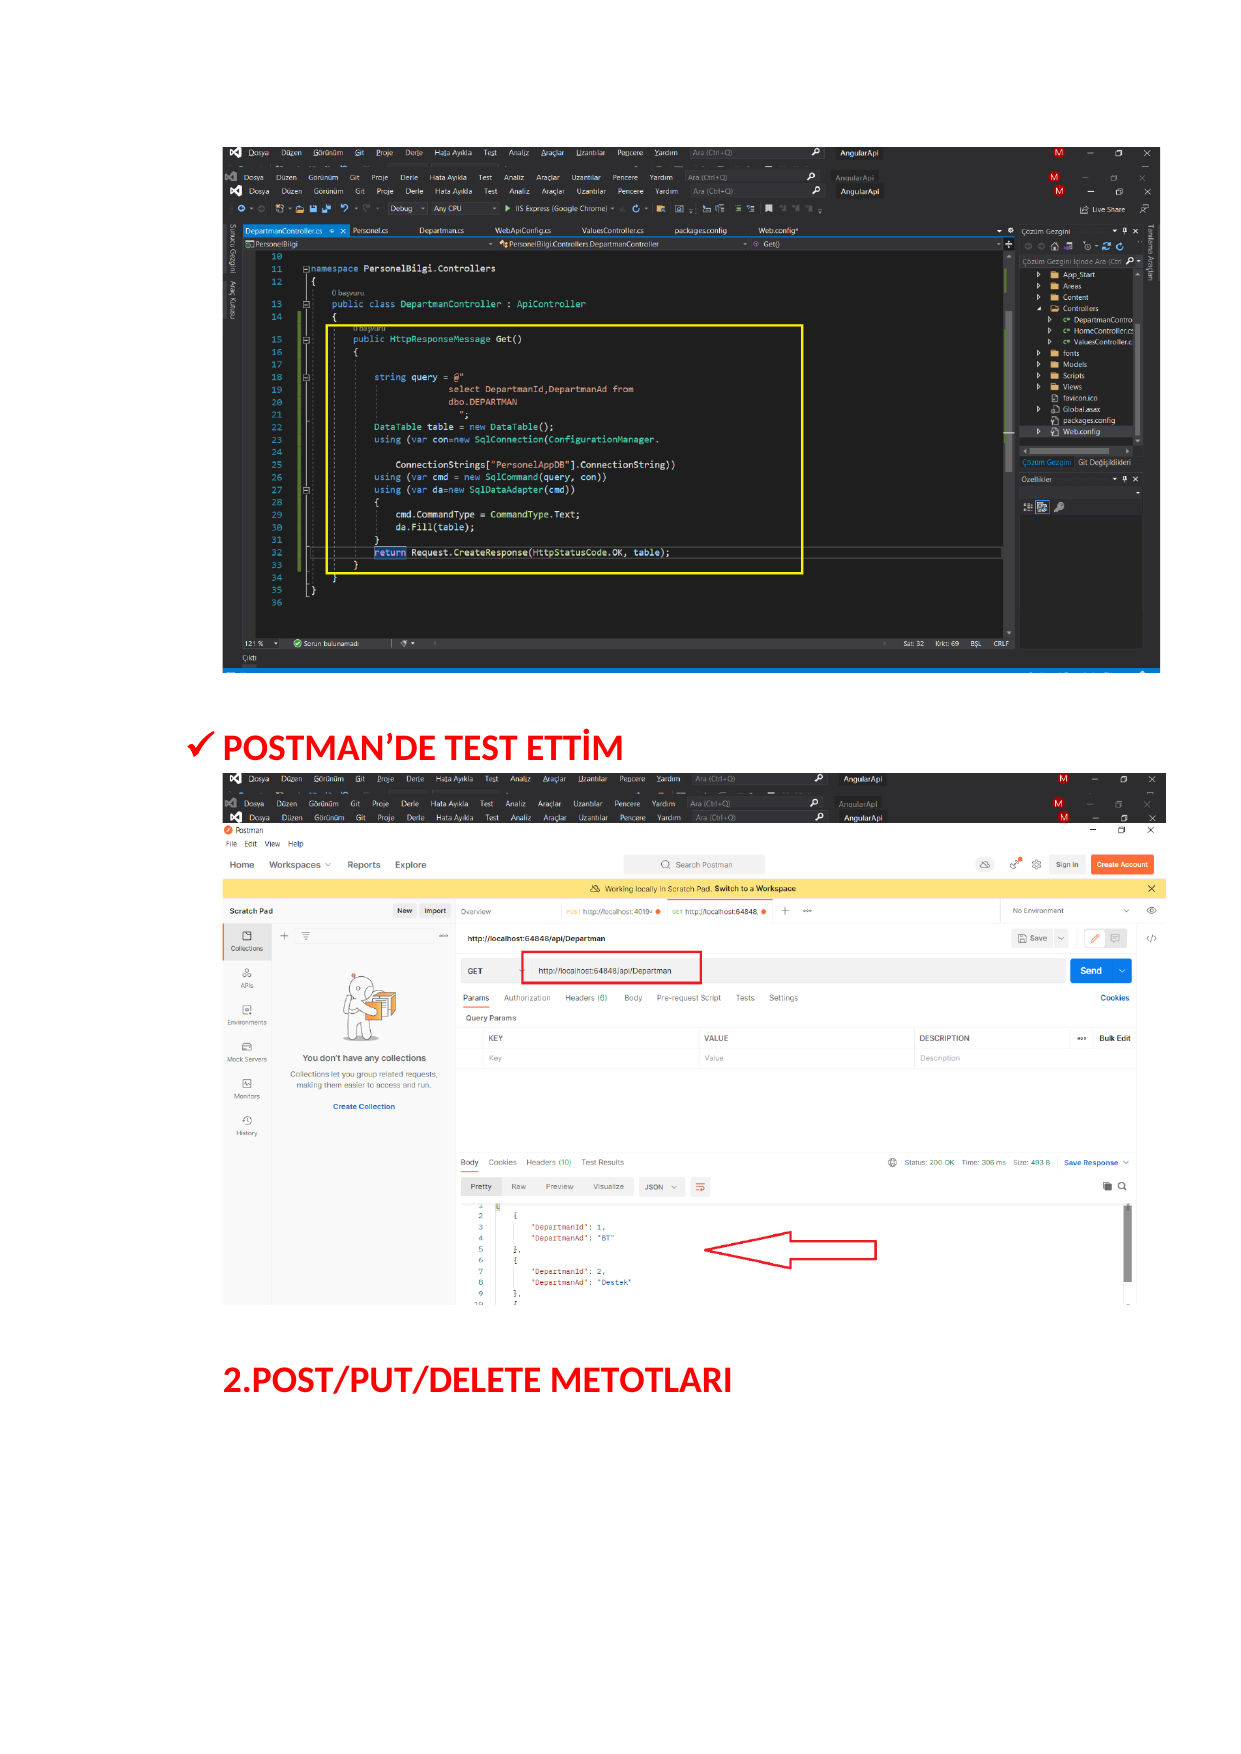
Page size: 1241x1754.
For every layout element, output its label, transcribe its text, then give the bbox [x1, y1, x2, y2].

picture [222, 147, 1160, 673]
picture [222, 773, 1166, 1305]
list 2.POST/PUT/DELETE METOTLARI [223, 1356, 1093, 1402]
list POSTMAN’DE TEST ETTİM [185, 724, 1093, 770]
